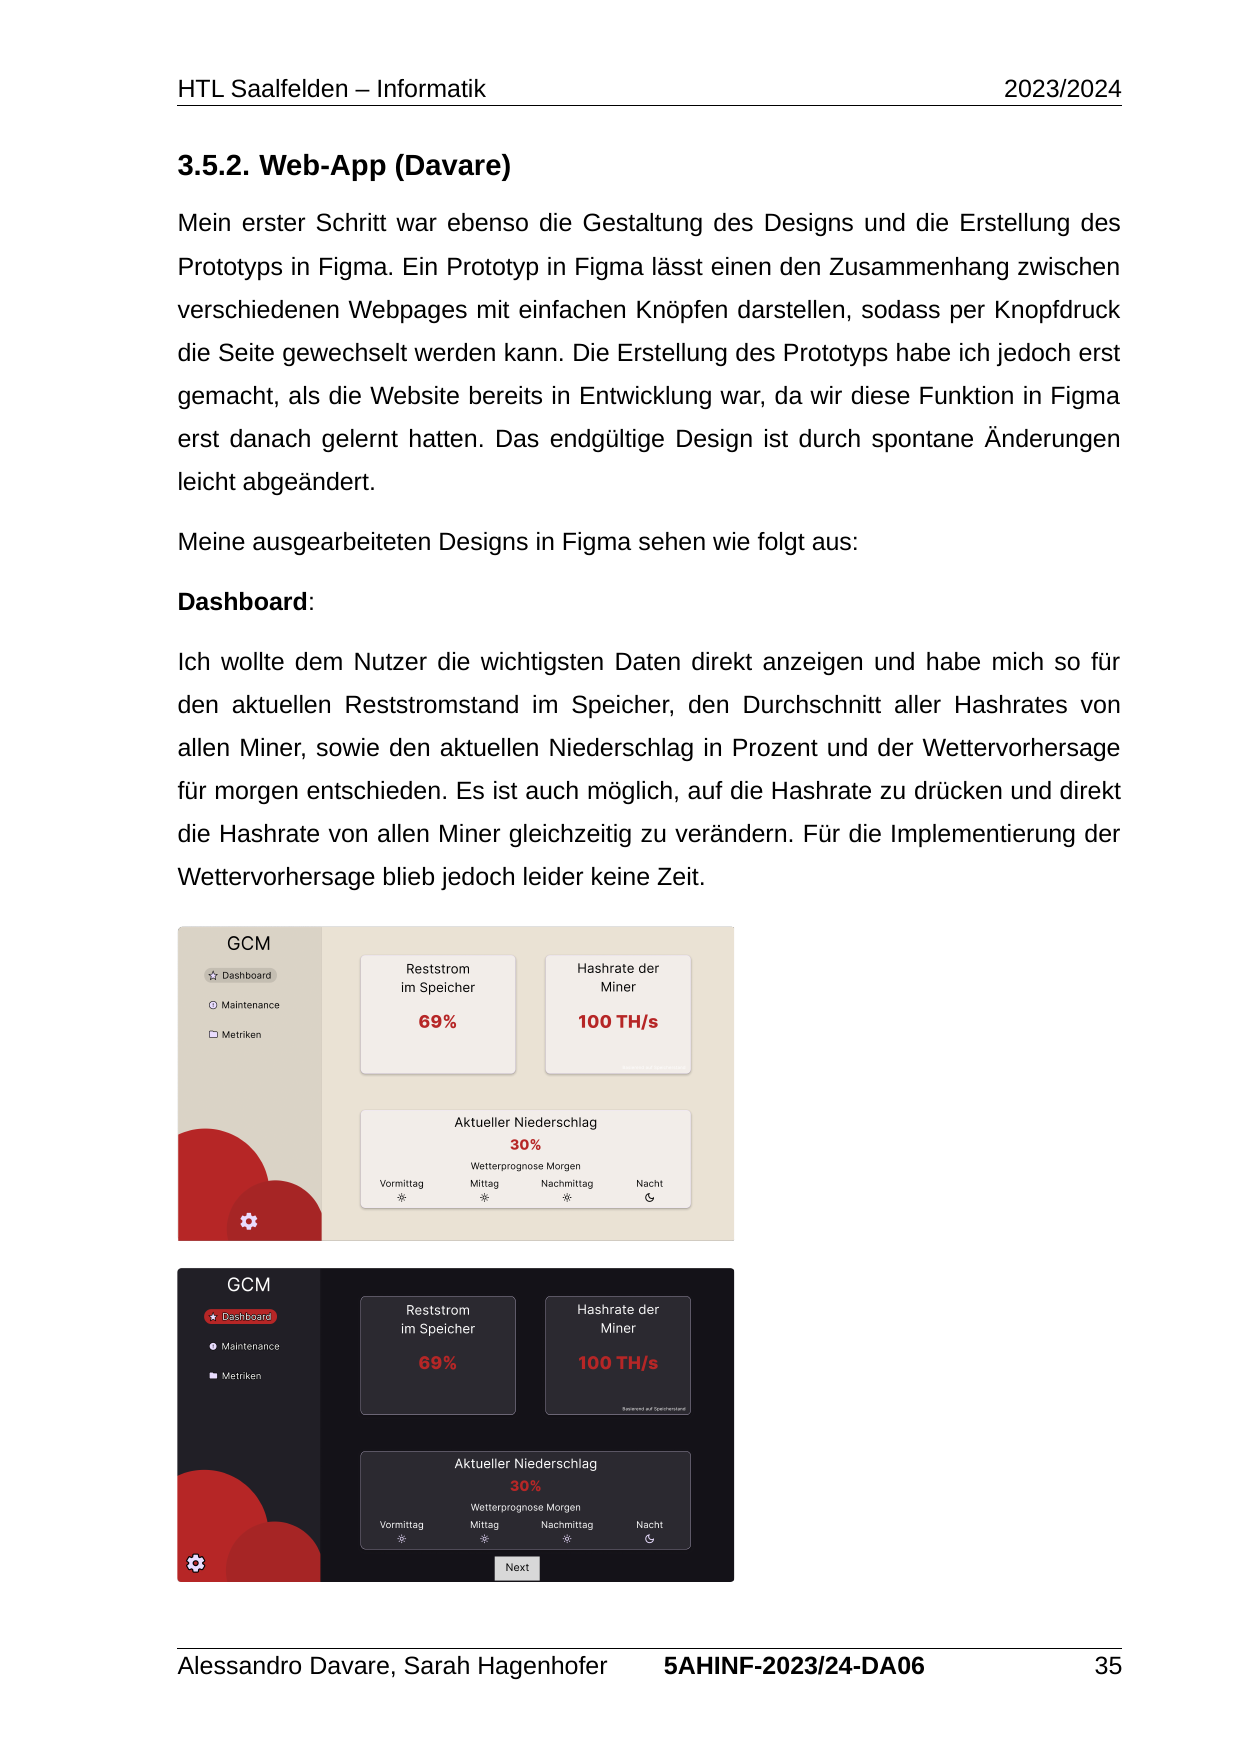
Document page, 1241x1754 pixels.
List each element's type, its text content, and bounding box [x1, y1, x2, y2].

text Meine ausgearbeiteten Designs in Figma sehen wie folgt aus: [177, 527, 1122, 556]
picture [177, 922, 735, 1582]
text Ich wollte dem Nutzer die wichtigsten Daten direkt anzeigen und habe mich so für den aktuellen Reststromstand im Speicher, den Durchschnitt aller Hashrates von allen Miner, sowie den aktuellen Niederschlag in Prozent und der Wettervorhersage für morgen entschieden. Es ist auch möglich, auf die Hashrate zu drücken und direkt die Hashrate von allen Miner gleichzeitig zu verändern. Für die Implementierung der Wettervorhersage blieb jedoch leider keine Zeit. [177, 647, 1122, 891]
subtitle Web-App (Davare) [177, 148, 1122, 181]
text Dashboard: [177, 587, 1122, 616]
text Mein erster Schritt war ebenso die Gestaltung des Designs und die Erstellung des Prototyps in Figma. Ein Prototyp in Figma lässt einen den Zusammenhang zwischen verschiedenen Webpages mit einfachen Knöpfen darstellen, sodass per Knopfdruck die Seite gewechselt werden kann. Die Erstellung des Prototyps habe ich jedoch erst gemacht, als die Website bereits in Entwicklung war, da wir diese Funktion in Figma erst danach gelernt hatten. Das endgültige Design ist durch spontane Änderungen leicht abgeändert. [177, 208, 1122, 496]
